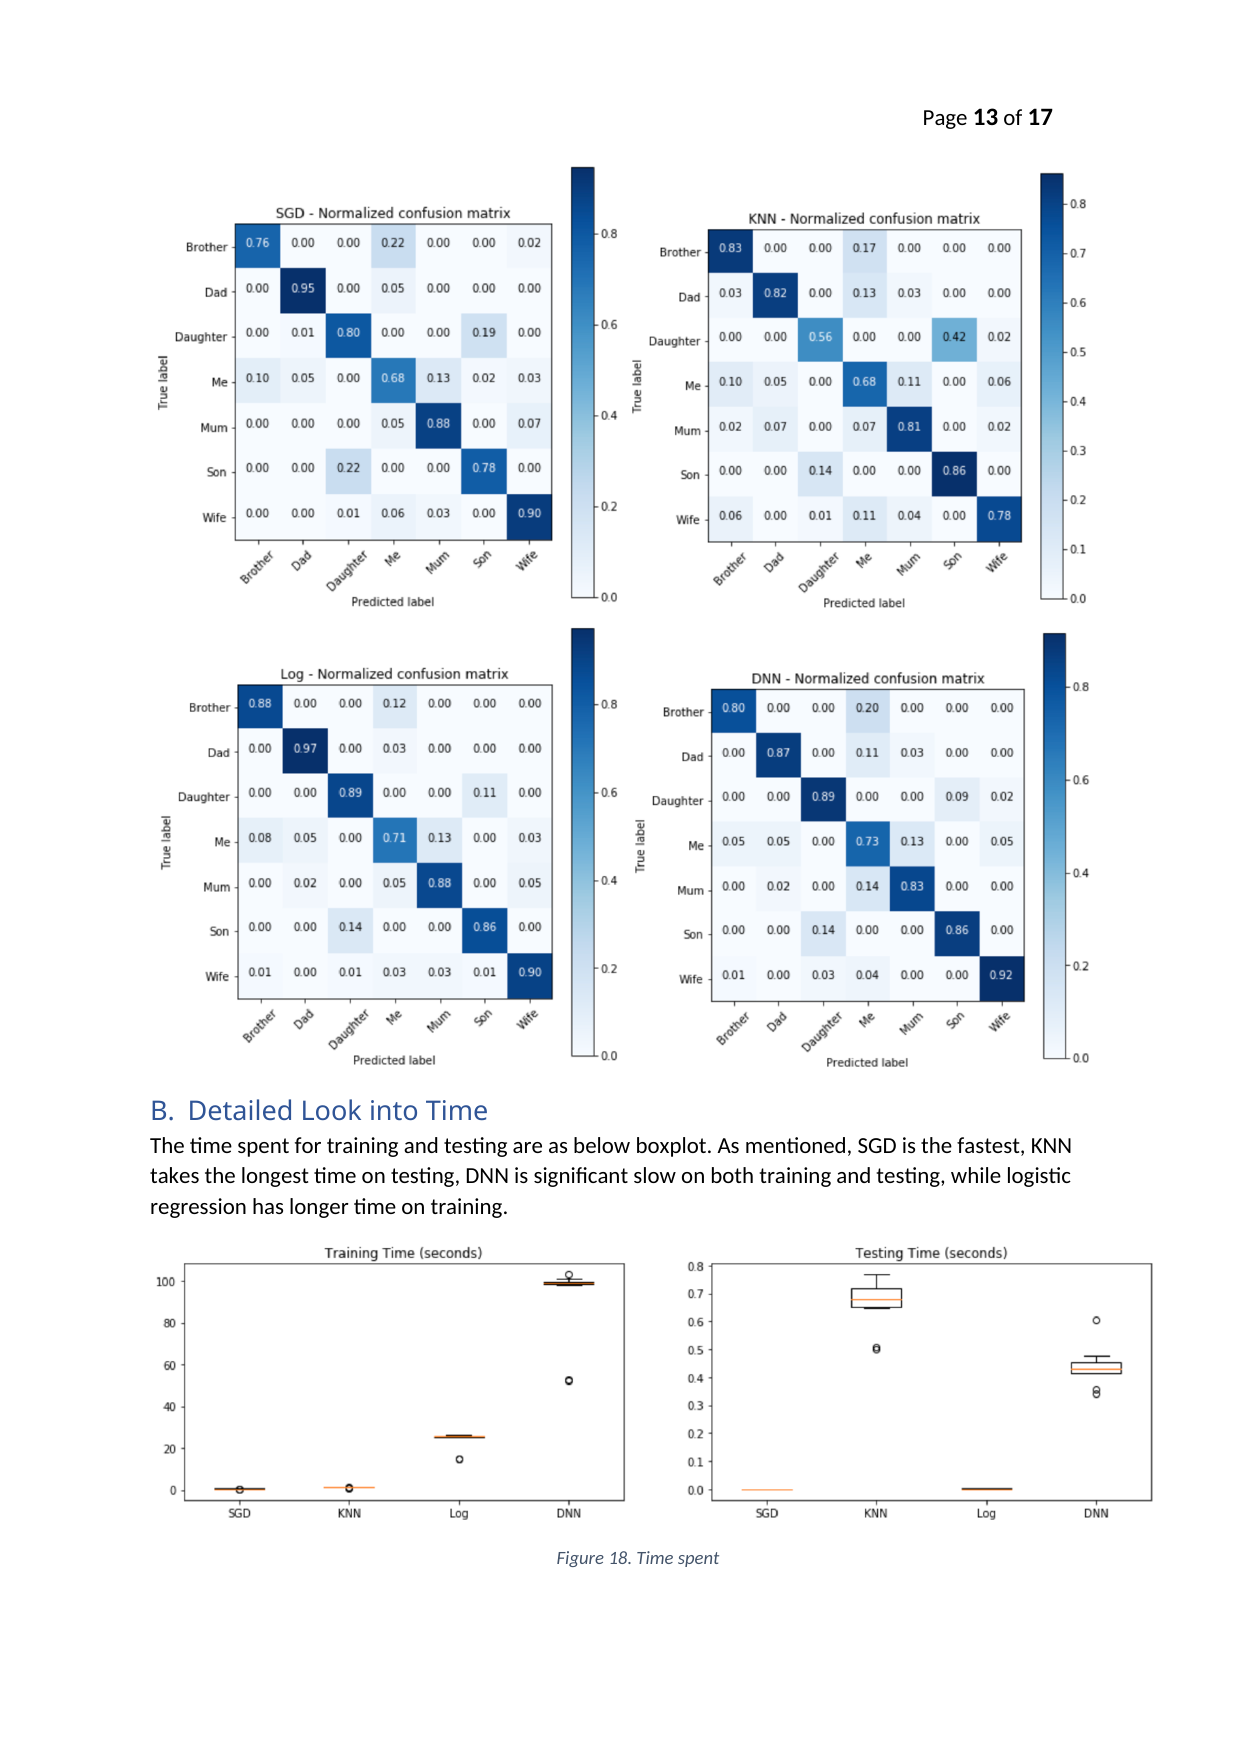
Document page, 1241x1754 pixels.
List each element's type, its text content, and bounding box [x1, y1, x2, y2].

picture [150, 620, 1100, 1073]
picture [150, 1238, 1166, 1528]
subtitle Detailed Look into Time [150, 1092, 1128, 1128]
picture [150, 160, 1094, 618]
text The time spent for training and testing are as below boxplot. As mentioned, SGD is the fastest, KNN takes the longest time on testing, DNN is significant slow on both training and testing, while logistic regression has longer time on training. [150, 1131, 1128, 1220]
